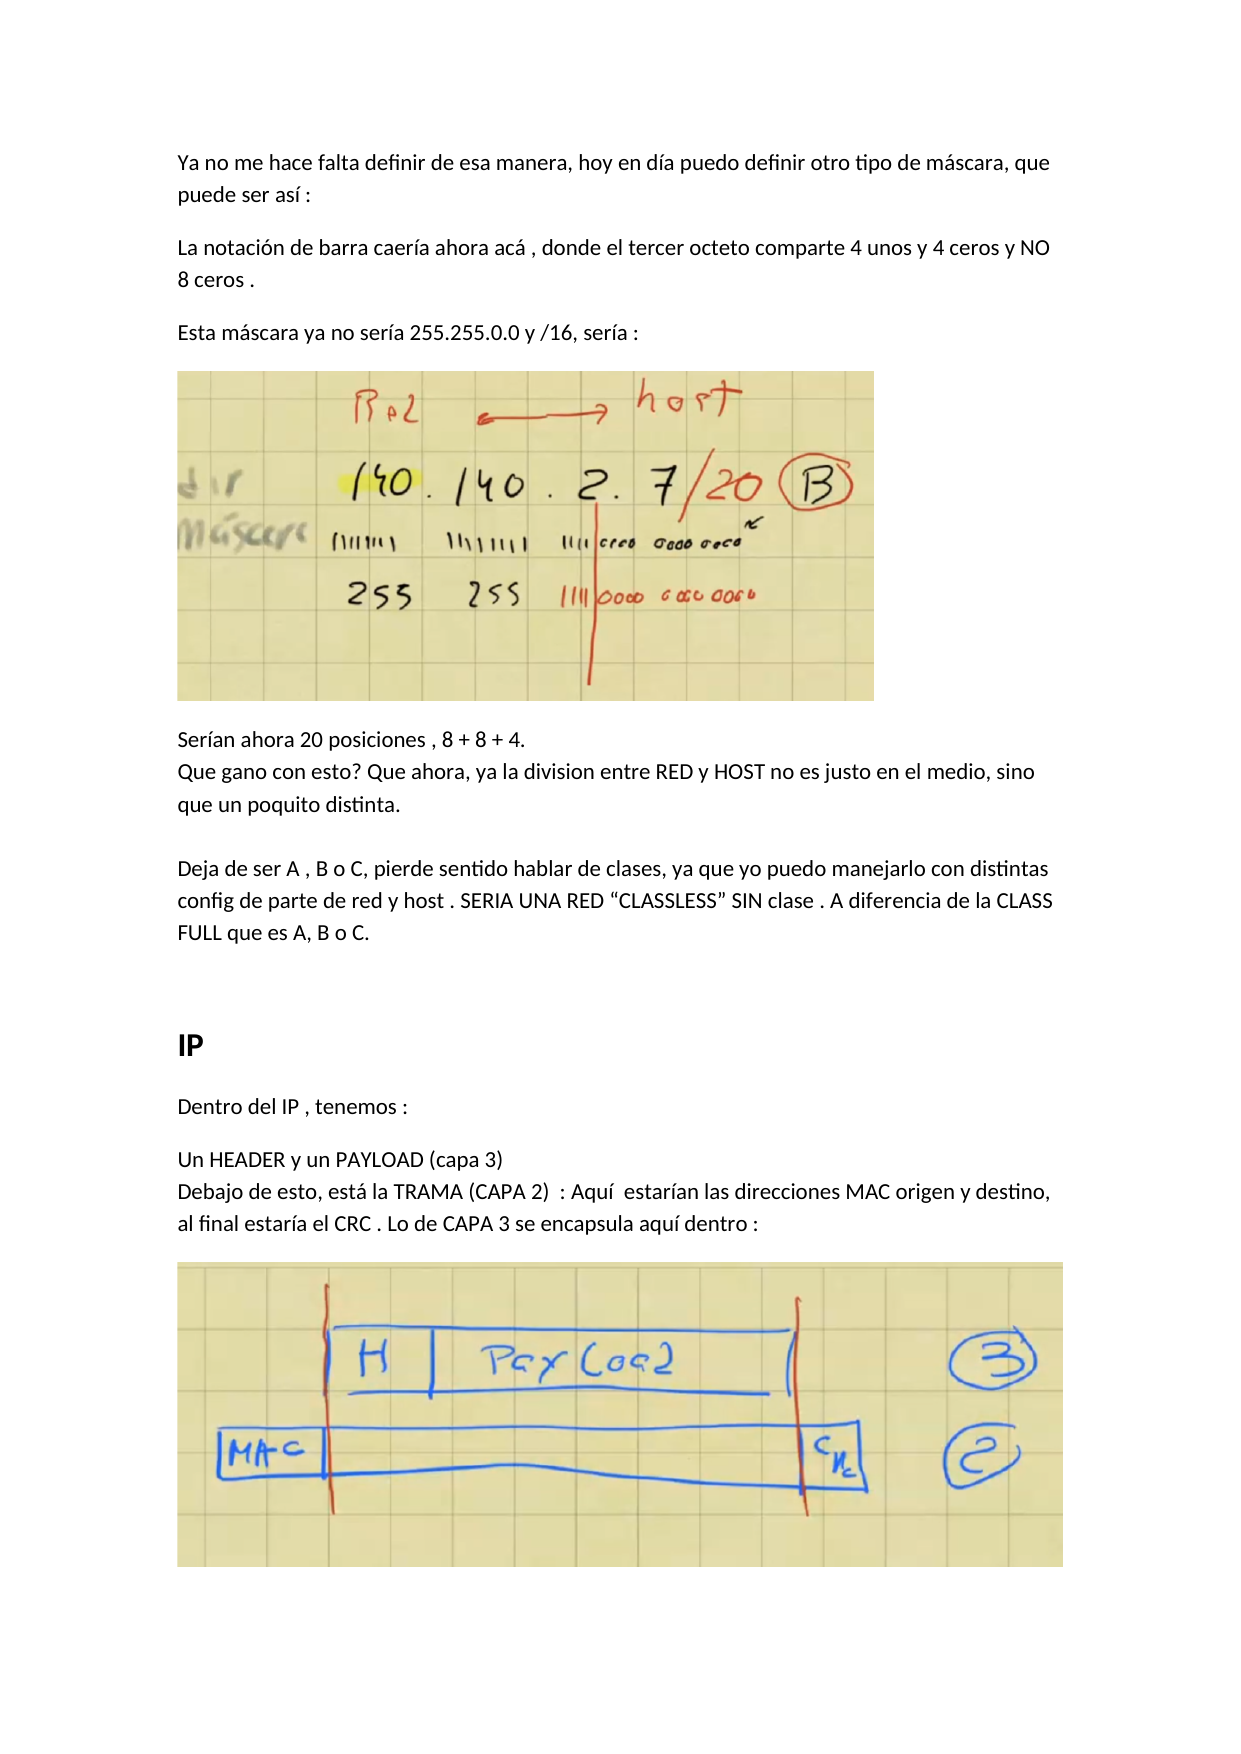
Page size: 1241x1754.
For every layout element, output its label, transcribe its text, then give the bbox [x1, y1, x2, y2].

text Un HEADER y un PAYLOAD (capa 3) Debajo de esto, está la TRAMA (CAPA 2) : Aquí estarían las direcciones MAC origen y destino, al final estaría el CRC . Lo de CAPA 3 se encapsula aquí dentro : [177, 1145, 1063, 1237]
picture [177, 371, 874, 701]
text Dentro del IP , tenemos : [177, 1092, 1063, 1120]
picture [177, 1262, 1063, 1567]
text Ya no me hace falta definir de esa manera, hoy en día puedo definir otro tipo de máscara, que puede ser así : [177, 148, 1063, 208]
text Serían ahora 20 posiciones , 8 + 8 + 4. Que gano con esto? Que ahora, ya la division entre RED y HOST no es justo en el medio, sino que un poquito distinta. Deja de ser A , B o C, pierde sentido hablar de clases, ya que yo puedo manejarlo con distintas config de parte de red y host . SERIA UNA RED “CLASSLESS” SIN clase . A diferencia de la CLASS FULL que es A, B o C. [177, 725, 1063, 946]
text Esta máscara ya no sería 255.255.0.0 y /16, sería : [177, 318, 1063, 346]
text IP [177, 1024, 1063, 1065]
text La notación de barra caería ahora acá , donde el tercer octeto comparte 4 unos y 4 ceros y NO 8 ceros . [177, 233, 1063, 293]
